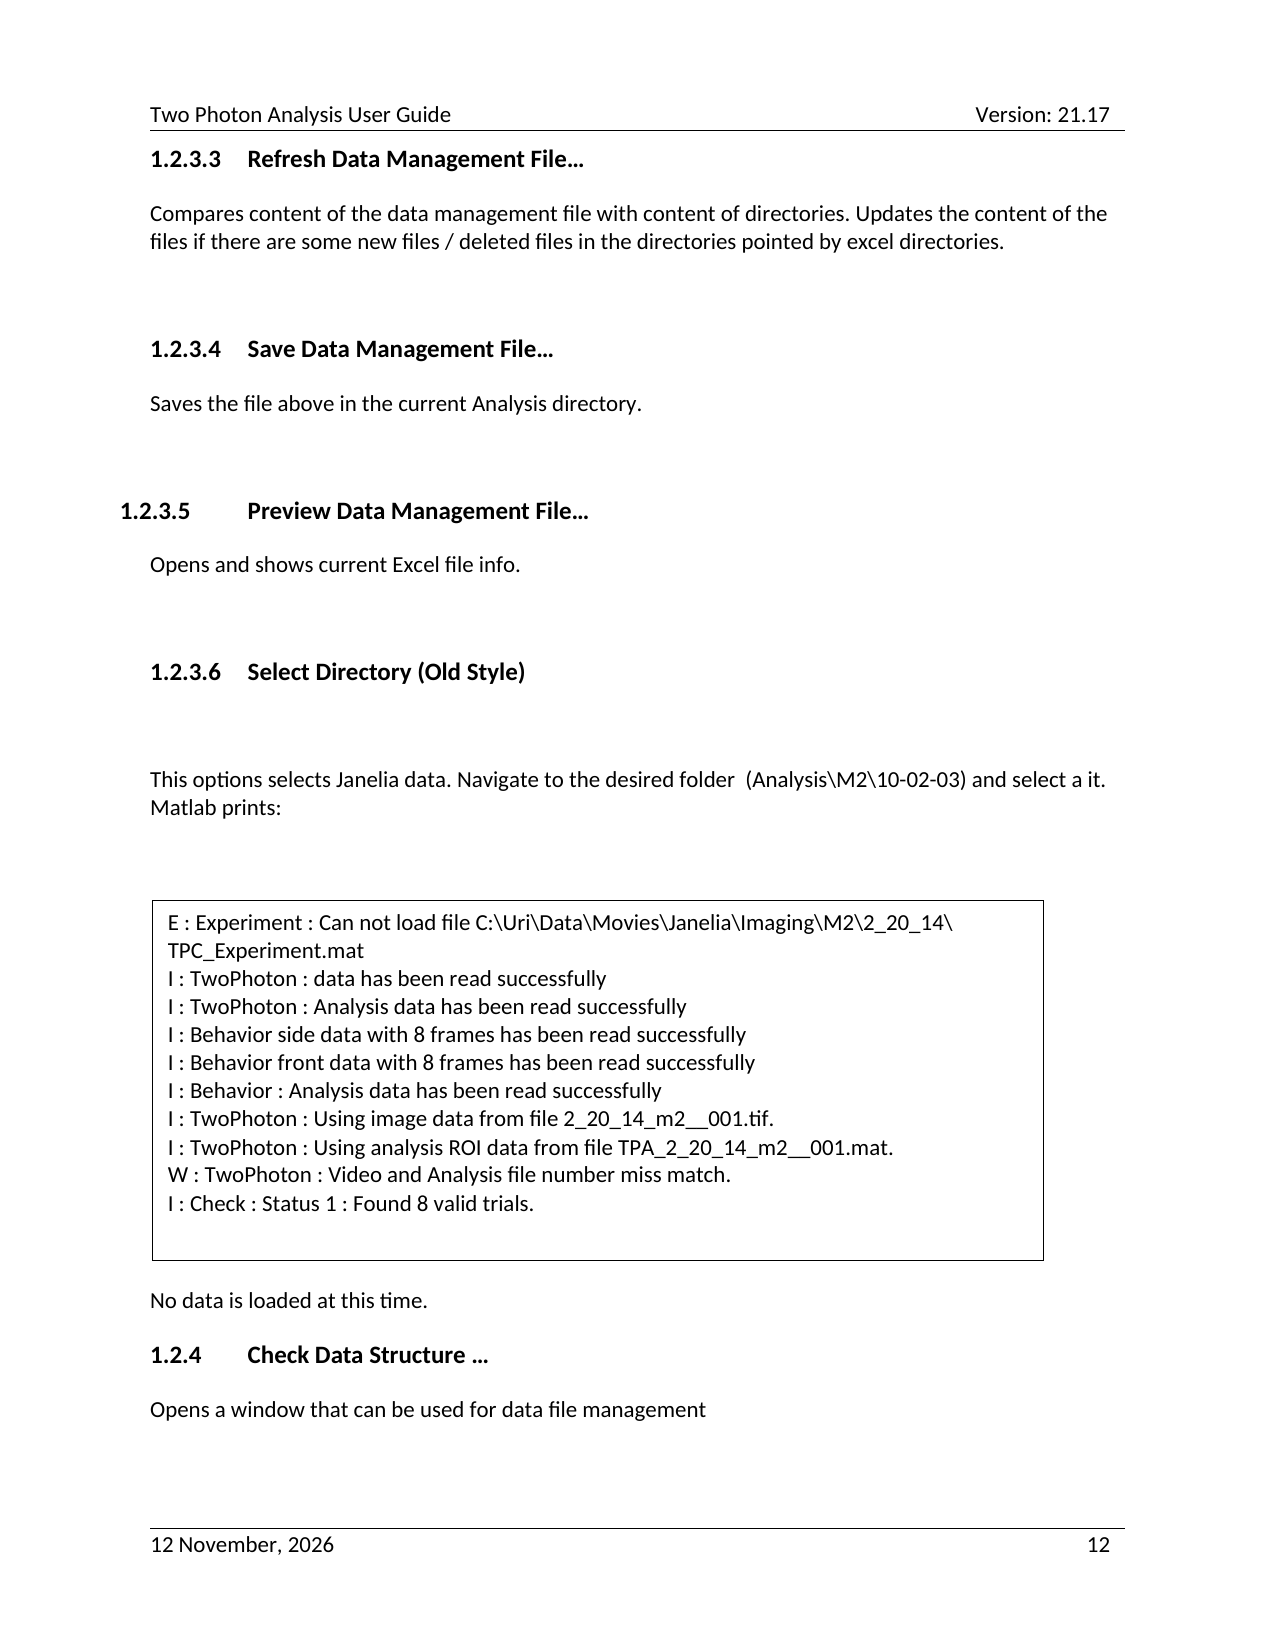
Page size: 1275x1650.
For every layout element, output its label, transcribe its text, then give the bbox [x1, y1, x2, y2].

subtitle Check Data Structure … [150, 1339, 1125, 1370]
subtitle Select Directory (Old Style) [150, 656, 1125, 687]
subtitle Preview Data Management File… [119, 495, 1125, 525]
text Opens a window that can be used for data file management [150, 1395, 1125, 1423]
text This options selects Janelia data. Navigate to the desired folder (Analysis\M2\10-02-03) and select a it. Matlab prints: [150, 765, 1125, 821]
text No data is loaded at this time. [150, 899, 1125, 1314]
text Compares content of the data management file with content of directories. Updates the content of the files if there are some new files / deleted files in the directories pointed by excel directories. [150, 199, 1125, 255]
subtitle Refresh Data Management File… [150, 144, 1125, 174]
subtitle Save Data Management File… [150, 333, 1125, 364]
text Opens and shows current Excel file info. [150, 550, 1125, 578]
text Saves the file above in the current Analysis directory. [150, 389, 1125, 417]
